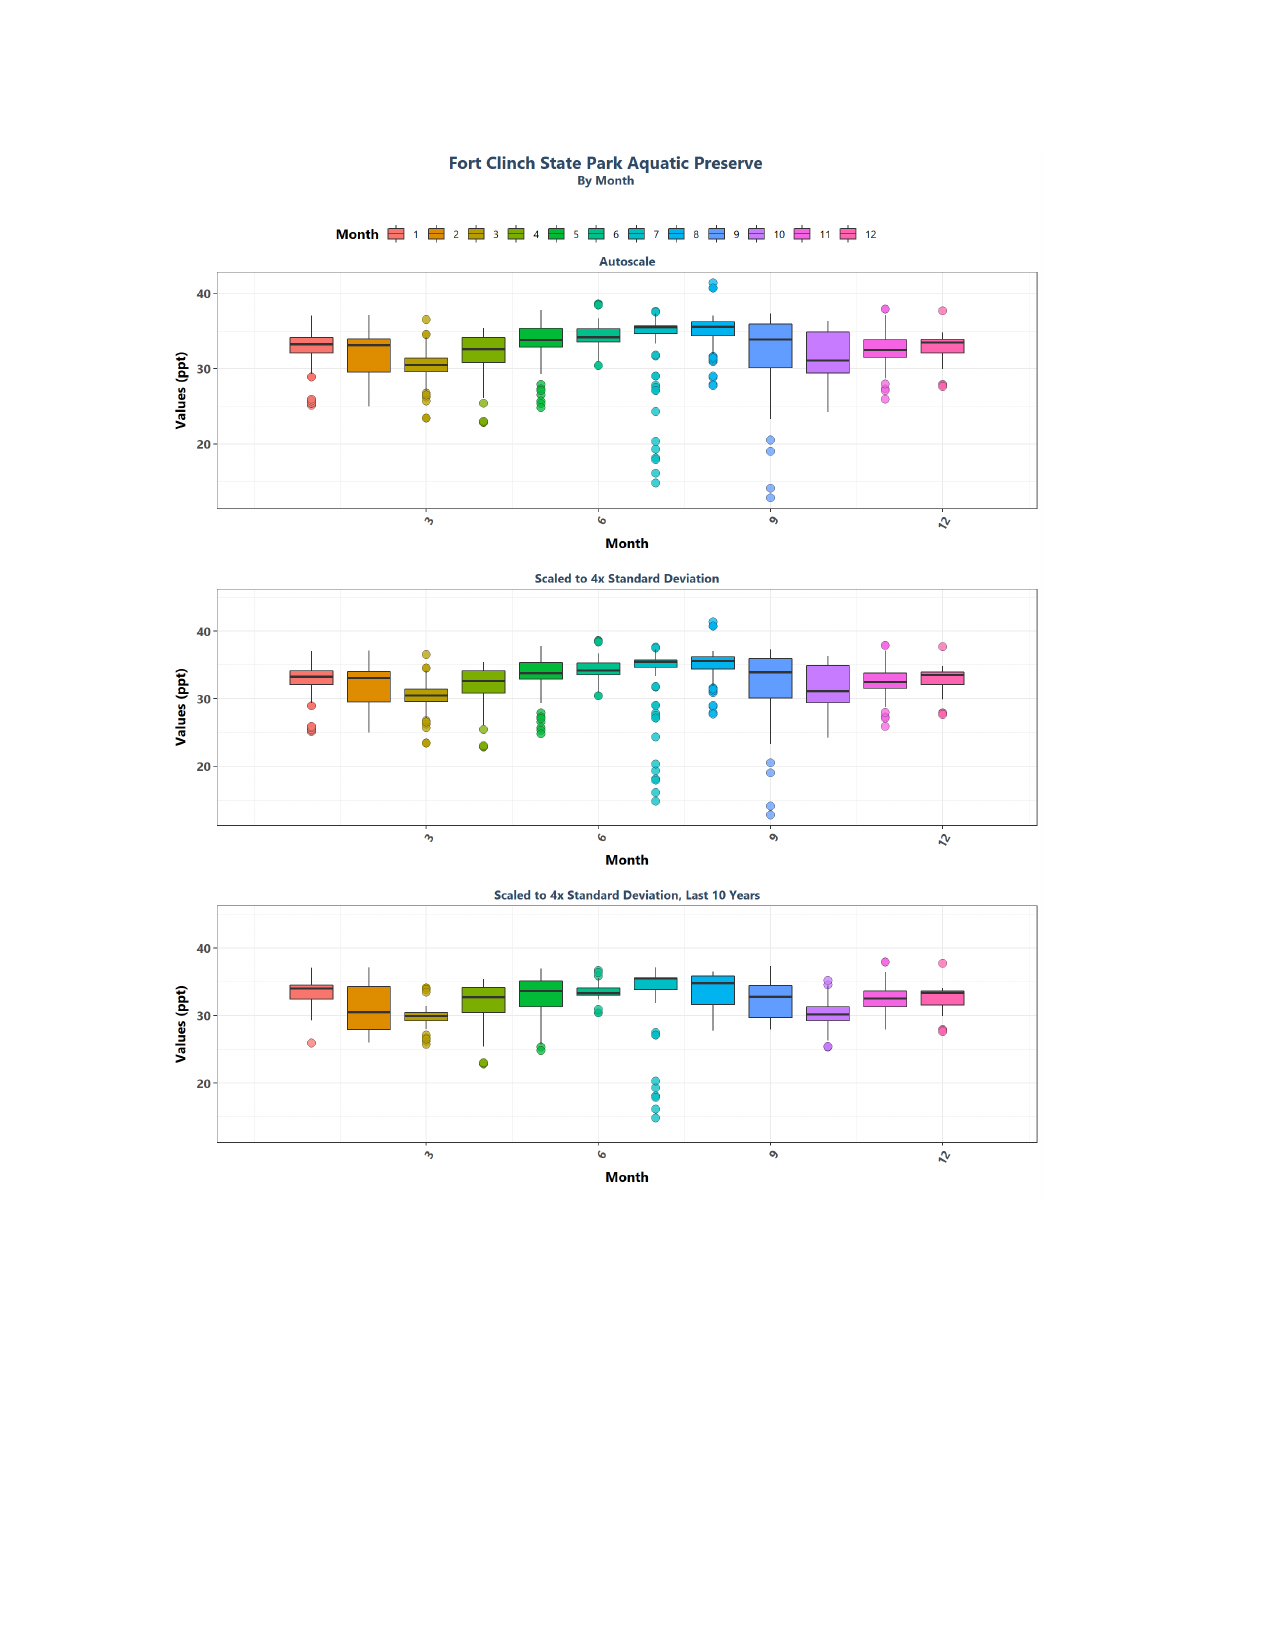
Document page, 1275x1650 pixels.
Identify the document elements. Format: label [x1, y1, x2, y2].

picture [168, 150, 1044, 1200]
